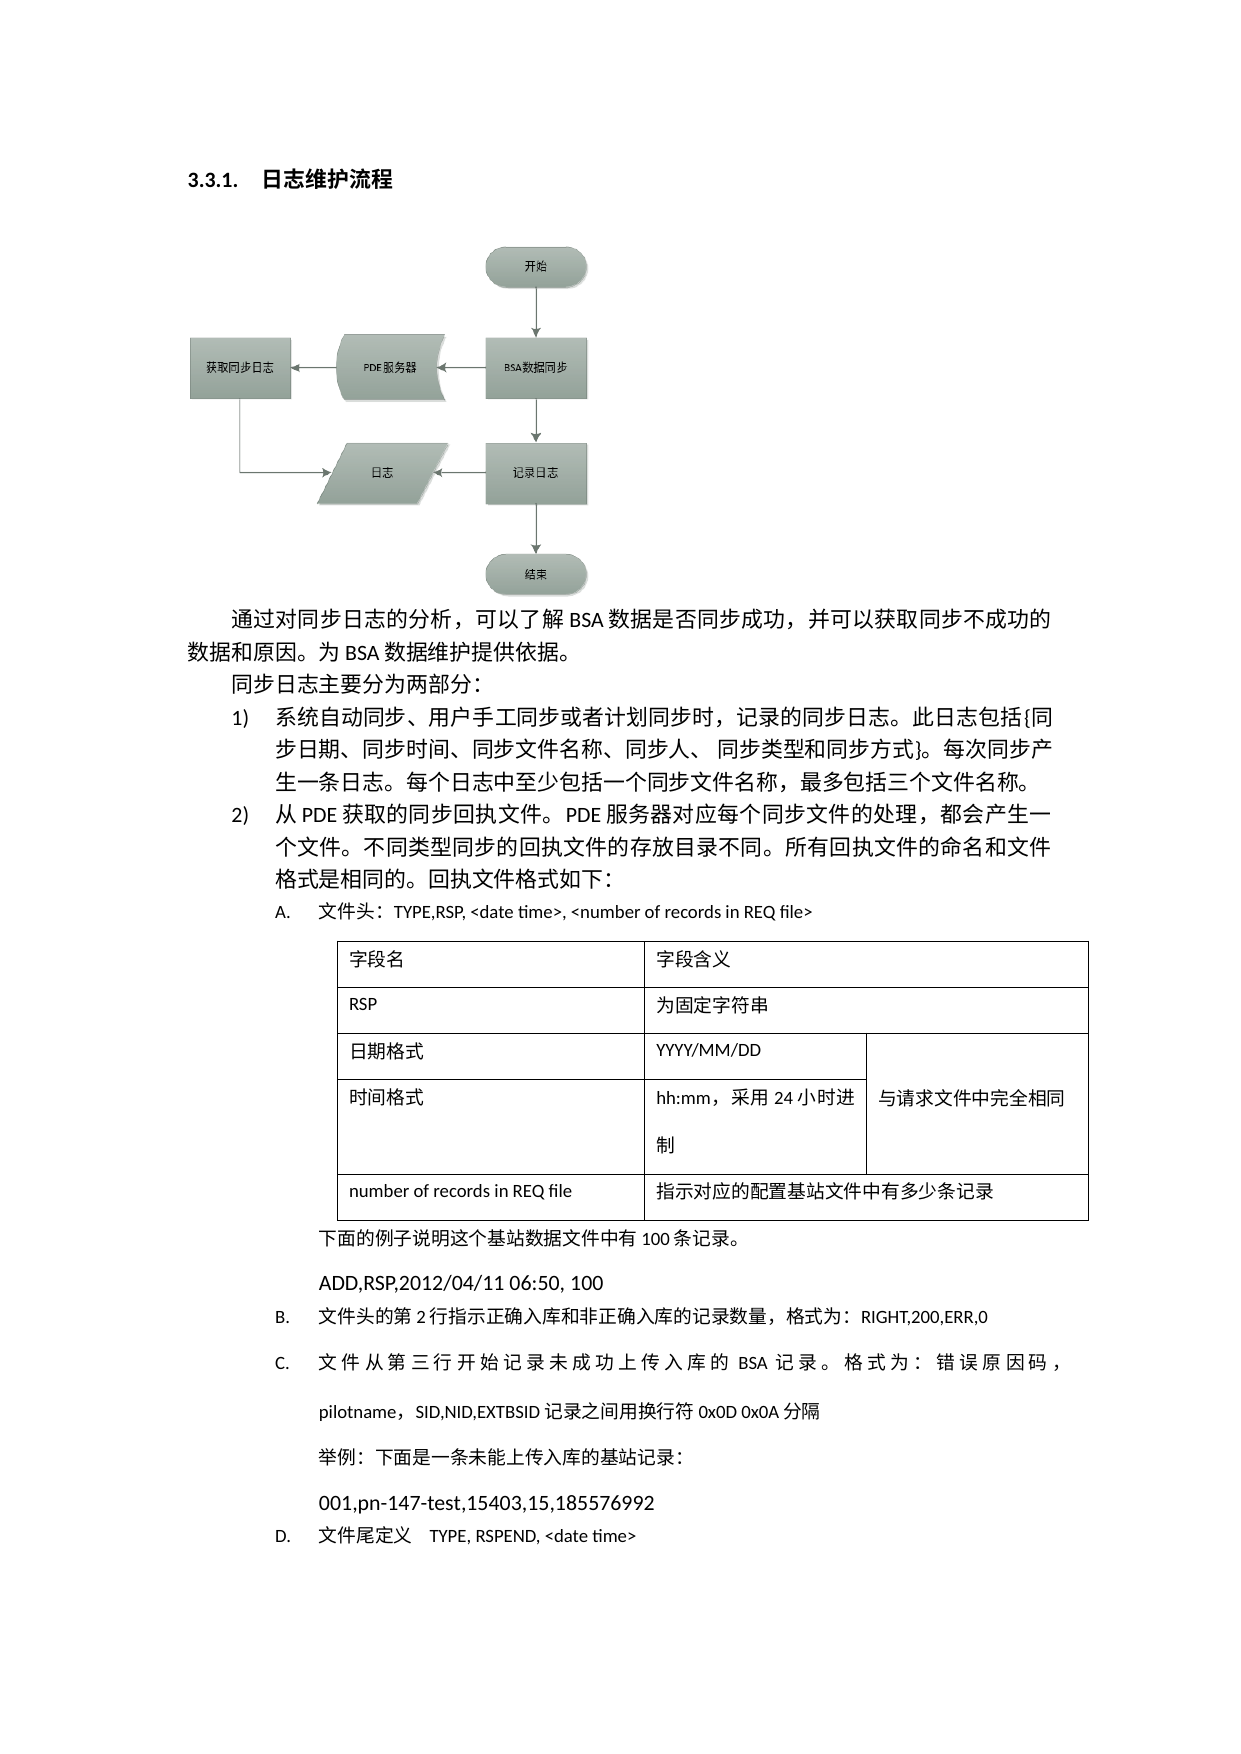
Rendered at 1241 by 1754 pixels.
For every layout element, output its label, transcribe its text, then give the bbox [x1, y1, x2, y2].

table_cell RSP [338, 988, 644, 1033]
table_header 字段含义 [645, 942, 1088, 987]
text 001,pn-147-test,15403,15,185576992 [187, 1486, 1053, 1518]
text 通过对同步日志的分析，可以了解BSA数据是否同步成功，并可以获取同步不成功的数据和原因。为BSA数据维护提供依据。 [187, 602, 1053, 667]
table_header 字段名 [338, 942, 644, 987]
table_cell 日期格式 [338, 1034, 644, 1079]
table_cell YYYY/MM/DD [645, 1034, 866, 1079]
list 文件从第三行开始记录未成功上传入库的BSA记录。格式为：错误原因码，pilotname，SID,NID,EXTBSID 记录之间用换行符 0x0D 0x0A分隔 [275, 1345, 1053, 1426]
text 同步日志主要分为两部分： [187, 667, 1053, 699]
text 下面的例子说明这个基站数据文件中有100条记录。 [262, 1221, 1053, 1253]
list 文件尾定义 TYPE, RSPEND, <date time> [275, 1518, 1053, 1551]
list 文件头的第2行指示正确入库和非正确入库的记录数量，格式为：RIGHT,200,ERR,0 [275, 1299, 1053, 1332]
table_cell 指示对应的配置基站文件中有多少条记录 [645, 1175, 1088, 1219]
list 从PDE获取的同步回执文件。PDE服务器对应每个同步文件的处理，都会产生一个文件。不同类型同步的回执文件的存放目录不同。所有回执文件的命名和文件格式是相同的。回执文件格式如下： [231, 797, 1053, 894]
table_cell number of records in REQ file [338, 1175, 644, 1219]
table_cell 为固定字符串 [645, 988, 1088, 1033]
table_cell hh:mm，采用24小时进制 [645, 1080, 866, 1173]
table_cell 与请求文件中完全相同 [867, 1034, 1088, 1173]
subtitle 日志维护流程 [187, 162, 1053, 194]
table_cell 时间格式 [338, 1080, 644, 1173]
text 举例：下面是一条未能上传入库的基站记录： [262, 1440, 1053, 1472]
list 文件头：TYPE,RSP, <date time>, <number of records in REQ file> [275, 894, 1053, 927]
text ADD,RSP,2012/04/11 06:50, 100 [187, 1267, 1053, 1299]
list 系统自动同步、用户手工同步或者计划同步时，记录的同步日志。此日志包括{同步日期、同步时间、同步文件名称、同步人、 同步类型和同步方式}。每次同步产生一条日志。每个日志中至少包括一个同步文件名称，最多包括三个文件名称。 [231, 699, 1053, 797]
